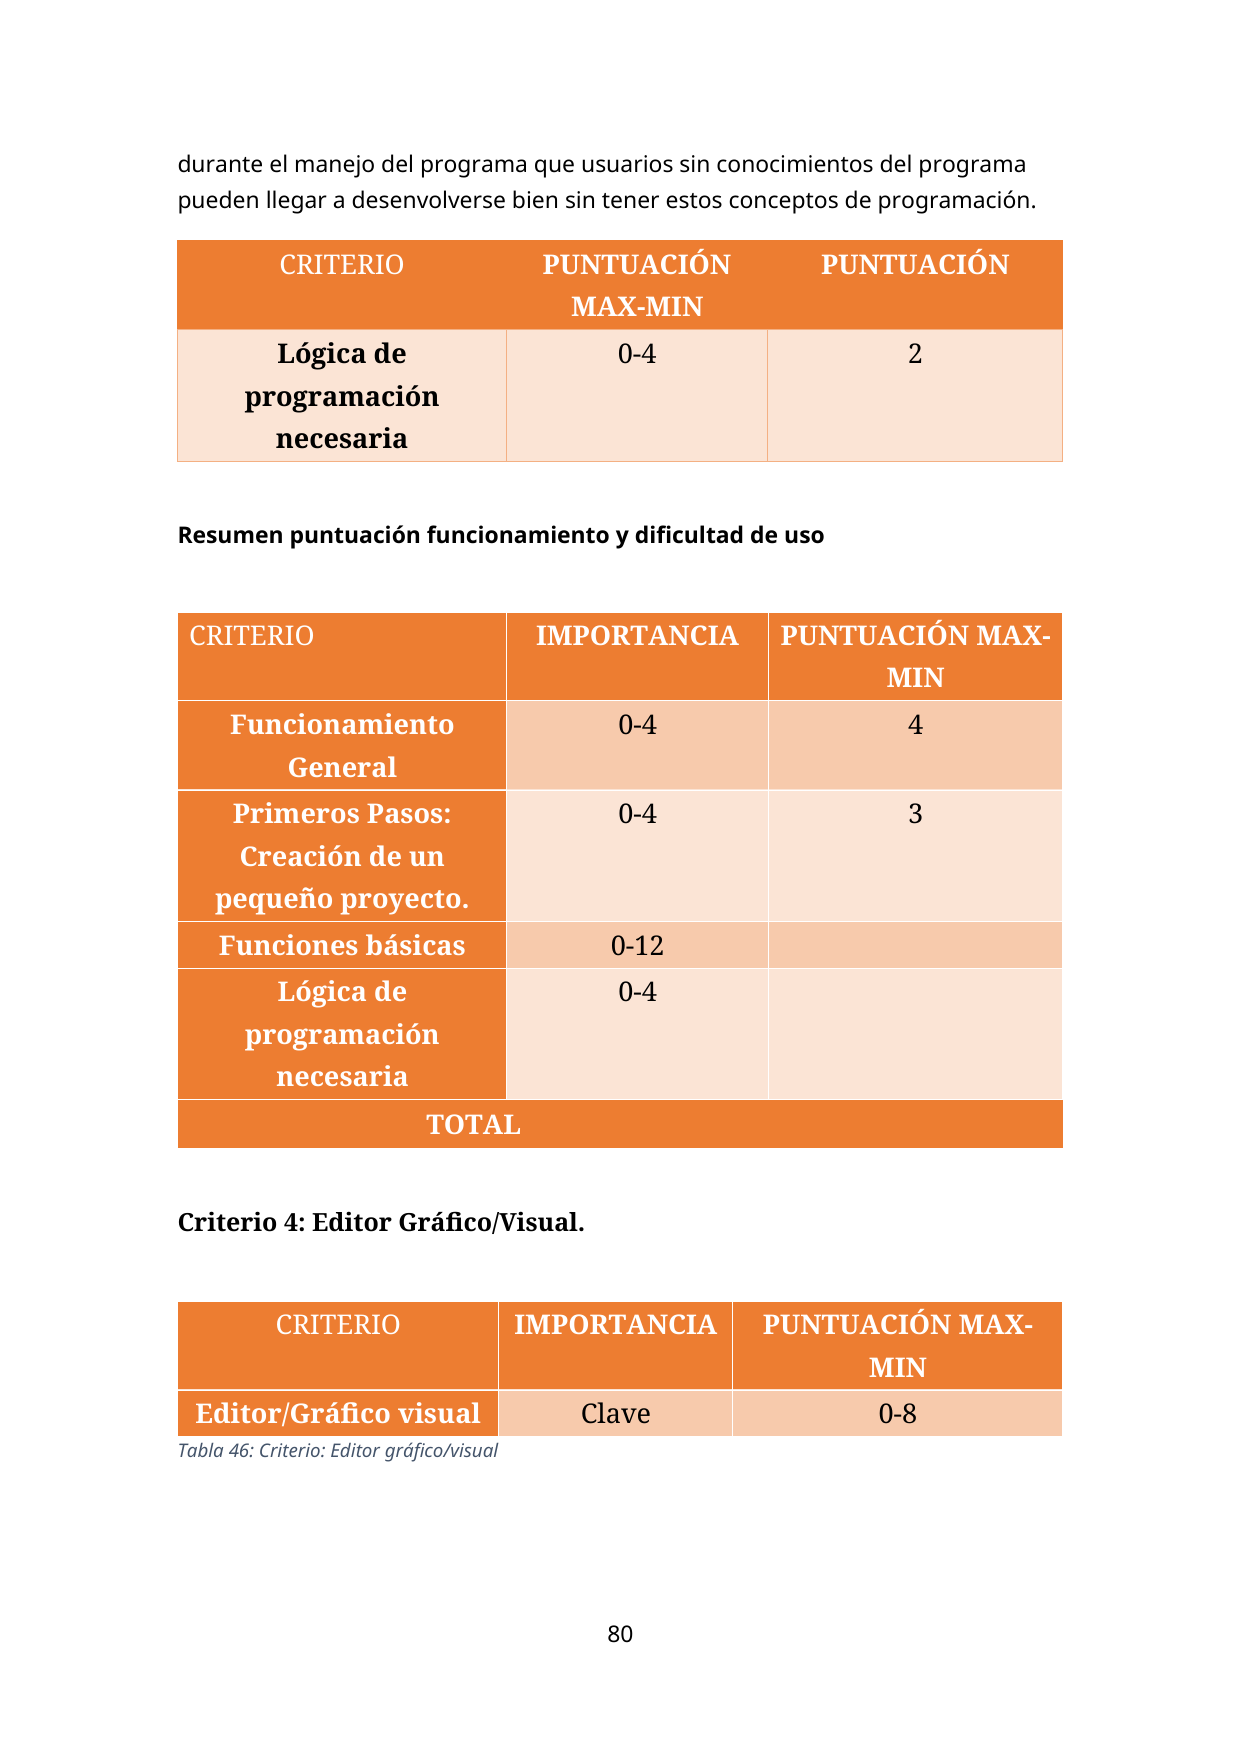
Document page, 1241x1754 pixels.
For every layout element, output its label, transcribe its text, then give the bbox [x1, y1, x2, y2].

table_header CRITERIO [178, 241, 506, 329]
table_header IMPORTANCIA [499, 1302, 732, 1389]
table_cell Lógica de programación necesaria [178, 330, 506, 461]
table_header [769, 1101, 1062, 1147]
table_cell 0-4 [507, 969, 768, 1099]
text Tabla 46: Criterio: Editor gráfico/visual [177, 1437, 1063, 1463]
table_cell Clave [499, 1391, 732, 1436]
table_cell [769, 969, 1062, 1099]
table_header IMPORTANCIA [507, 613, 768, 700]
table_cell Primeros Pasos: Creación de un pequeño proyecto. [178, 791, 506, 921]
table_cell 0-4 [507, 791, 768, 921]
table_cell 3 [769, 791, 1062, 921]
table_cell 0-12 [507, 922, 768, 968]
table_header PUNTUACIÓN MAX-MIN [733, 1302, 1062, 1389]
table_cell Funcionamiento General [178, 701, 506, 789]
table_header TOTAL [179, 1101, 768, 1147]
table_header CRITERIO [178, 613, 506, 700]
table_cell Funciones básicas [178, 922, 506, 968]
table_cell 2 [768, 330, 1062, 461]
subtitle Criterio 4: Editor Gráfico/Visual. [177, 1204, 1063, 1239]
table_header PUNTUACIÓN MAX-MIN [769, 613, 1062, 700]
table_cell 0-4 [507, 701, 768, 789]
table_header CRITERIO [178, 1302, 498, 1389]
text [177, 148, 1063, 215]
table_header PUNTUACIÓN MAX-MIN [507, 241, 767, 329]
table_cell Lógica de programación necesaria [178, 969, 506, 1099]
table_cell Editor/Gráfico visual [178, 1391, 498, 1436]
table_cell 0-4 [507, 330, 767, 461]
subtitle Resumen puntuación funcionamiento y dificultad de uso [177, 519, 1063, 550]
table_cell 0-8 [733, 1391, 1062, 1436]
table_header PUNTUACIÓN [768, 241, 1062, 329]
table_cell [769, 922, 1062, 968]
table_cell 4 [769, 701, 1062, 789]
